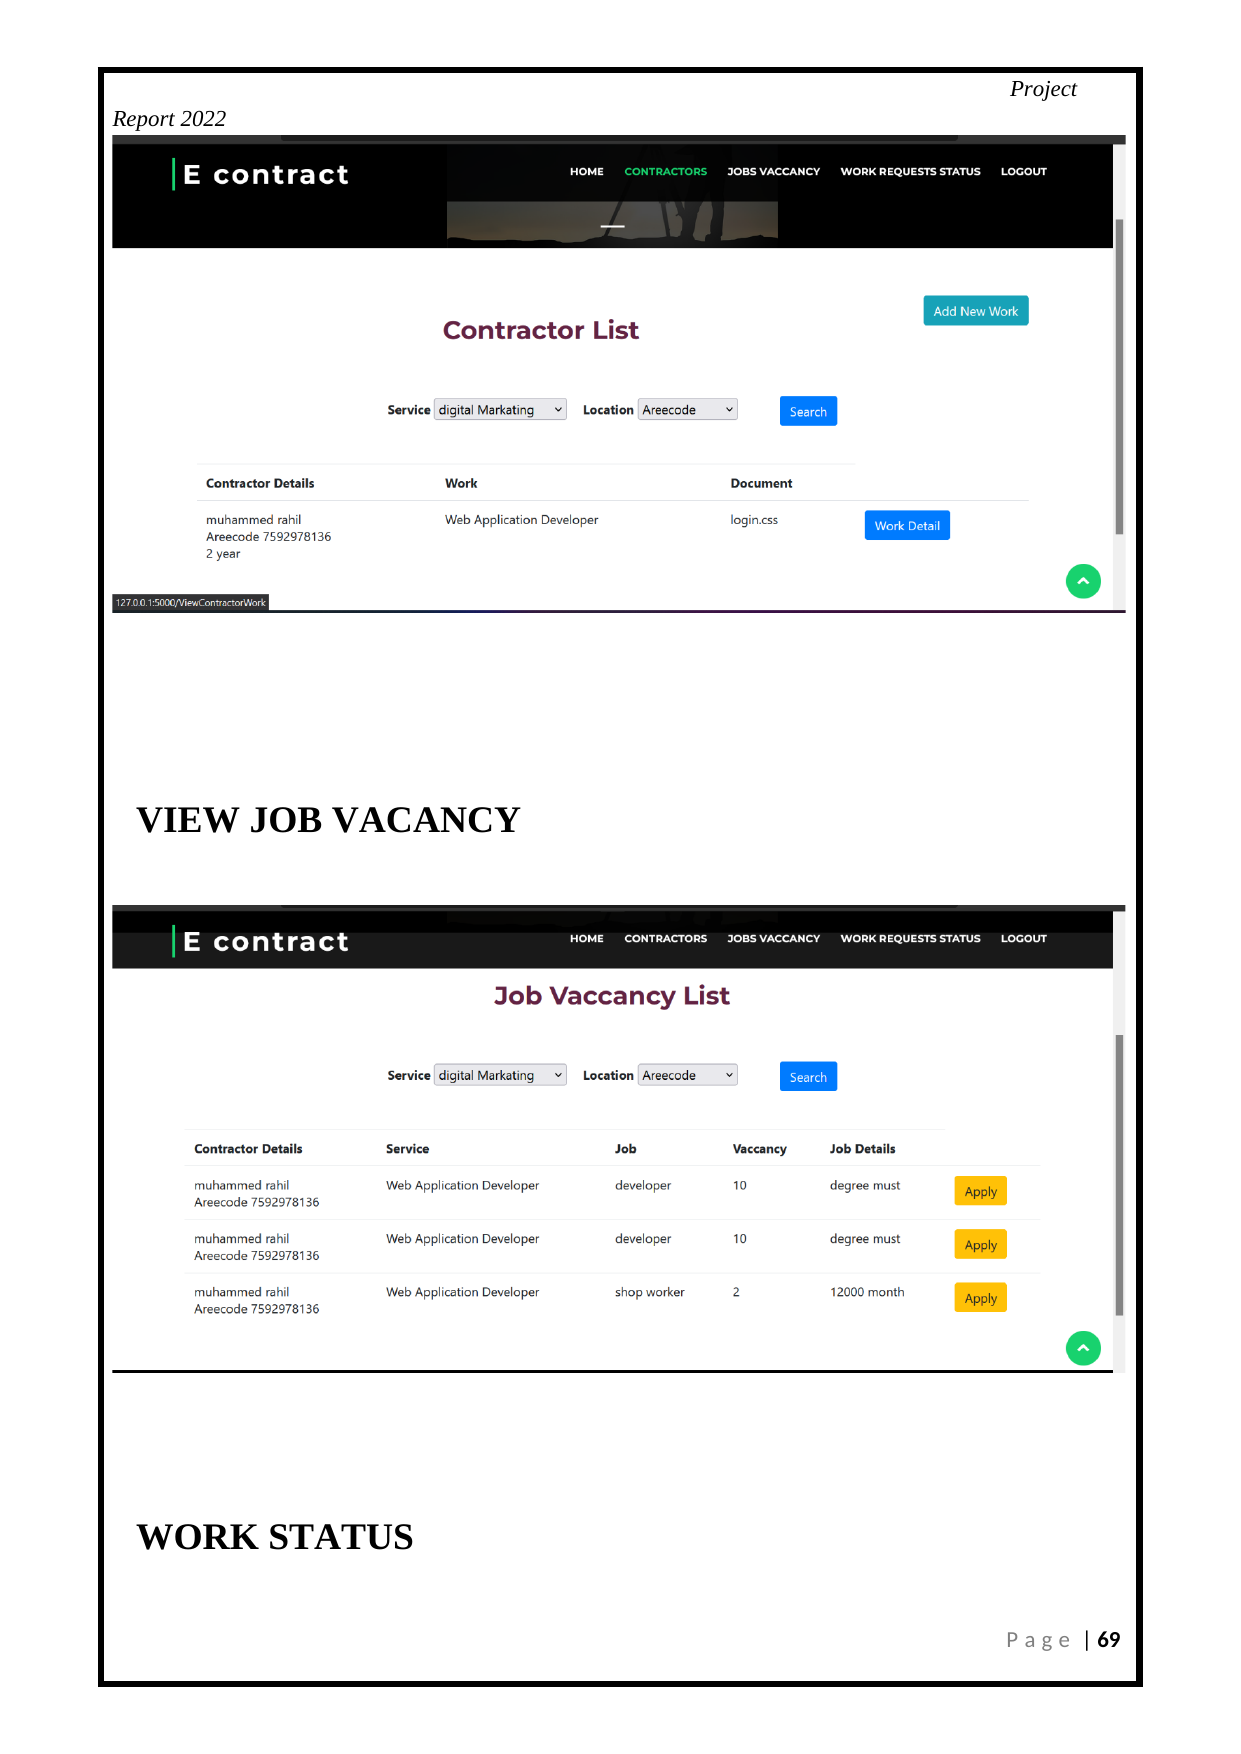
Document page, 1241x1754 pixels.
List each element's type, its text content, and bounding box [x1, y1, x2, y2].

picture [112, 135, 1126, 613]
text WORK STATUS [136, 1514, 1128, 1558]
text VIEW JOB VACANCY [136, 798, 1128, 841]
picture [112, 905, 1126, 1373]
